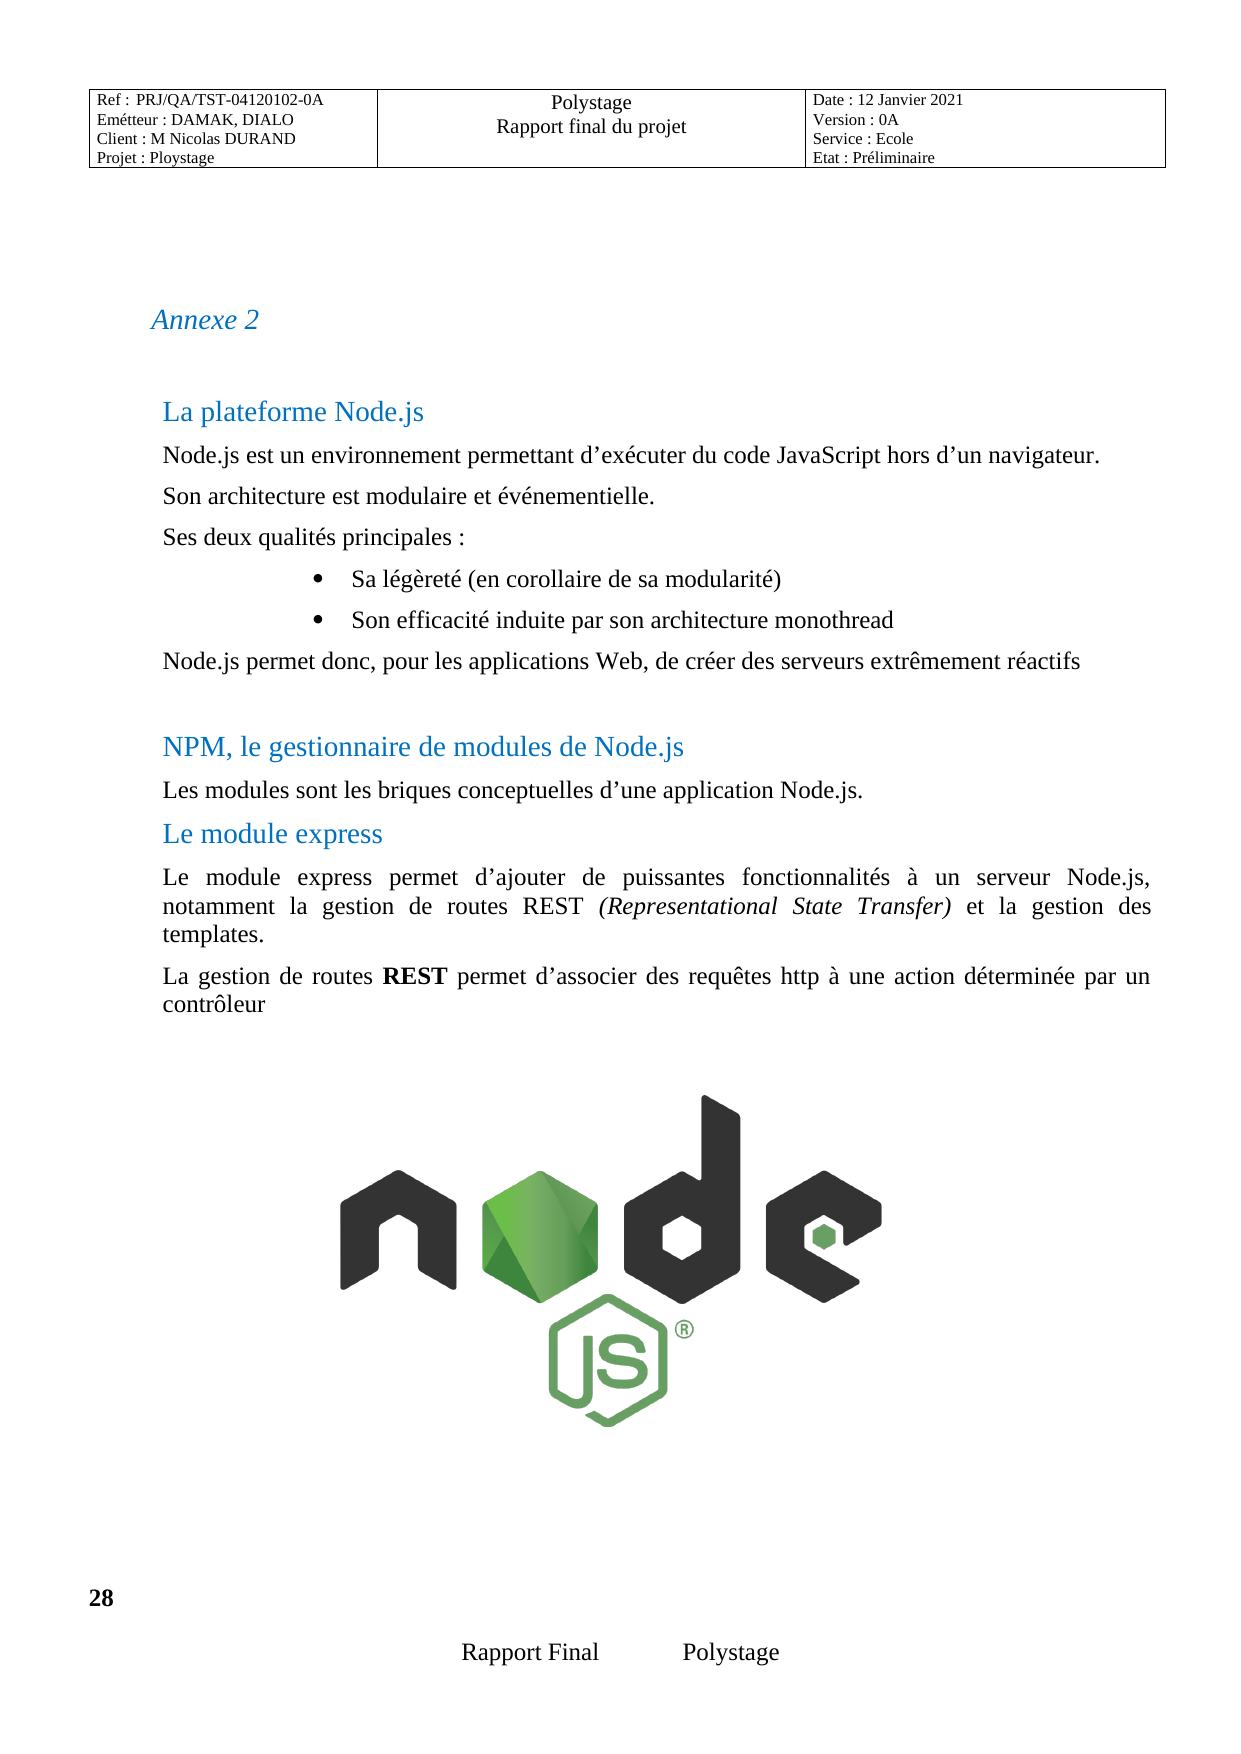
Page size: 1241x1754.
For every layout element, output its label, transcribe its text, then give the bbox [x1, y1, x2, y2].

text Le module express [89, 816, 1152, 849]
text NPM, le gestionnaire de modules de Node.js [89, 729, 1152, 762]
text La plateforme Node.js [89, 394, 1152, 427]
picture [340, 1095, 882, 1427]
text La gestion de routes REST permet d’associer des requêtes http à une action déterminée par un contrôleur [162, 961, 1152, 1018]
text Le module express permet d’ajouter de puissantes fonctionnalités à un serveur Node.js, notamment la gestion de routes REST (Representational State Transfer) et la gestion des templates. [162, 862, 1152, 948]
list Sa légèreté (en corollaire de sa modularité) [314, 564, 1152, 592]
text Node.js permet donc, pour les applications Web, de créer des serveurs extrêmement réactifs [162, 646, 1152, 675]
text Les modules sont les briques conceptuelles d’une application Node.js. [89, 775, 1152, 803]
text Annexe 2 [89, 302, 1152, 335]
text Son architecture est modulaire et événementielle. [89, 481, 1152, 510]
list Son efficacité induite par son architecture monothread [314, 605, 1152, 634]
text Node.js est un environnement permettant d’exécuter du code JavaScript hors d’un navigateur. [162, 440, 1152, 469]
text Ses deux qualités principales : [89, 522, 1152, 551]
